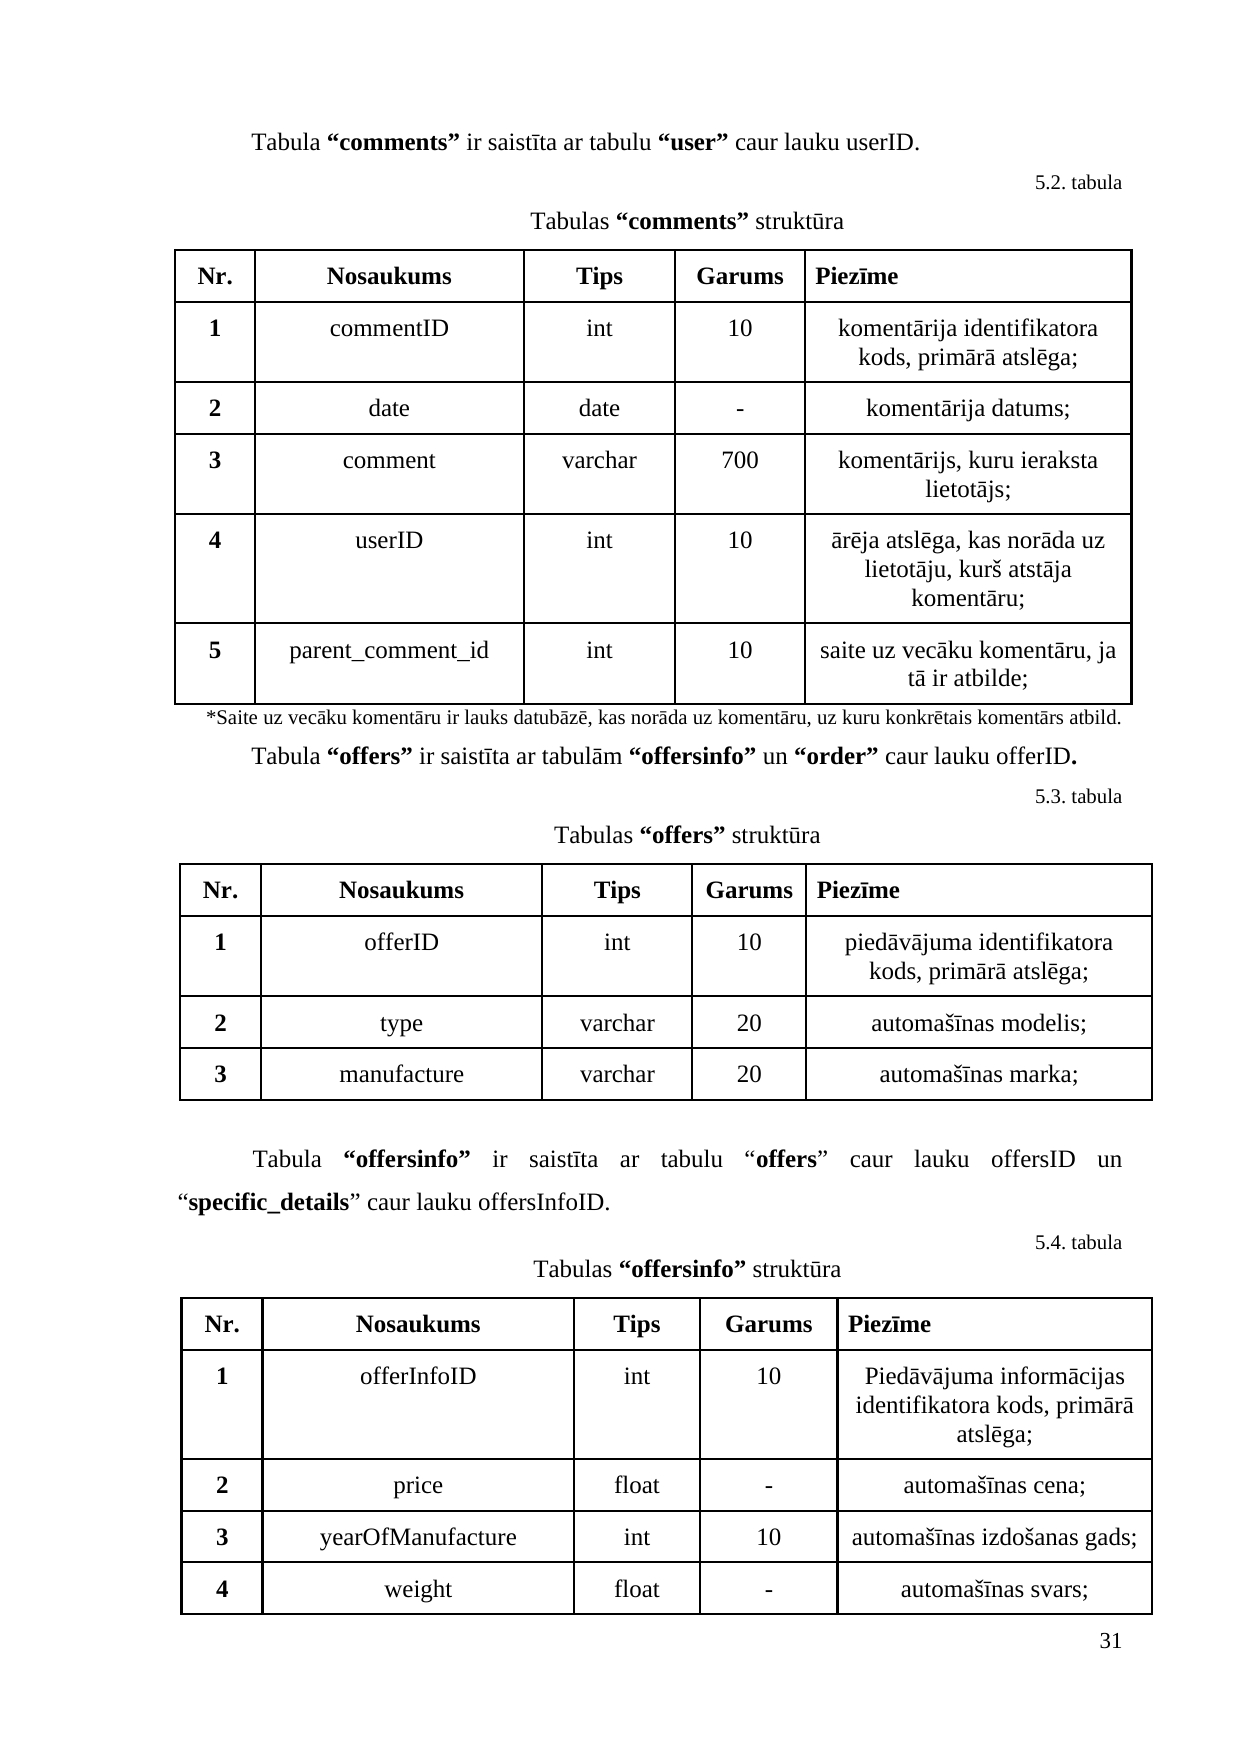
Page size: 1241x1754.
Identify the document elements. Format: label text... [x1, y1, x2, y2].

table_header Tips [543, 865, 691, 915]
table_cell int [575, 1512, 699, 1561]
table_cell int [543, 917, 691, 995]
table_cell automašīnas izdošanas gads; [839, 1512, 1151, 1561]
table_cell offerInfoID [264, 1351, 573, 1458]
table_cell 2 [183, 1460, 261, 1509]
table_header Nosaukums [262, 865, 541, 915]
table_cell yearOfManufacture [264, 1512, 573, 1561]
table_header Garums [693, 865, 805, 915]
table_cell 10 [676, 515, 804, 622]
table_cell type [262, 997, 541, 1047]
text Tabula “comments” ir saistīta ar tabulu “user” caur lauku userID. [251, 127, 1122, 155]
table_cell automašīnas svars; [839, 1563, 1151, 1613]
table_cell 3 [183, 1512, 261, 1561]
table_cell varchar [543, 997, 691, 1047]
table_cell comment [256, 435, 523, 513]
table_header Nr. [181, 865, 260, 915]
table_cell parent_comment_id [256, 624, 523, 703]
table_cell 3 [176, 435, 254, 513]
table_cell int [525, 515, 674, 622]
table_cell ārēja atslēga, kas norāda uz lietotāju, kurš atstāja komentāru; [806, 515, 1130, 622]
table_cell int [575, 1351, 699, 1458]
table_cell 20 [693, 1049, 805, 1098]
text 5.3. tabula [251, 784, 1122, 808]
table_cell price [264, 1460, 573, 1509]
table_cell automašīnas marka; [807, 1049, 1151, 1098]
table_cell 10 [676, 303, 804, 381]
table_cell userID [256, 515, 523, 622]
text Tabulas “offersinfo” struktūra [252, 1254, 1122, 1283]
text 5.2. tabula [251, 170, 1122, 194]
table_cell automašīnas cena; [839, 1460, 1151, 1509]
table_cell 20 [693, 997, 805, 1047]
table_cell weight [264, 1563, 573, 1613]
text Tabulas “offers” struktūra [252, 820, 1122, 849]
table_header Nosaukums [264, 1299, 573, 1349]
table_header Tips [575, 1299, 699, 1349]
table_cell automašīnas modelis; [807, 997, 1151, 1047]
table_cell int [525, 624, 674, 703]
table_cell float [575, 1563, 699, 1613]
table_cell 10 [701, 1512, 836, 1561]
text *Saite uz vecāku komentāru ir lauks datubāzē, kas norāda uz komentāru, uz kuru konkrētais komentārs atbild. [177, 705, 1122, 729]
table_cell offerID [262, 917, 541, 995]
table_header Garums [676, 251, 804, 301]
table_cell komentārija identifikatora kods, primārā atslēga; [806, 303, 1130, 381]
table_header Piezīme [807, 865, 1151, 915]
table_header Nr. [176, 251, 254, 301]
table_cell 3 [181, 1049, 260, 1098]
table_cell 10 [676, 624, 804, 703]
table_cell Piedāvājuma informācijas identifikatora kods, primārā atslēga; [839, 1351, 1151, 1458]
table_cell 4 [183, 1563, 261, 1613]
table_cell varchar [543, 1049, 691, 1098]
table_cell - [701, 1563, 836, 1613]
table_cell 2 [181, 997, 260, 1047]
text 5.4. tabula [327, 1230, 1122, 1254]
table_header Garums [701, 1299, 836, 1349]
table_cell 1 [181, 917, 260, 995]
table_cell date [256, 383, 523, 433]
table_cell int [525, 303, 674, 381]
table_header Nosaukums [256, 251, 523, 301]
text Tabula “offers” ir saistīta ar tabulām “offersinfo” un “order” caur lauku offerID. [177, 741, 1122, 769]
table_cell 700 [676, 435, 804, 513]
table_cell komentārijs, kuru ieraksta lietotājs; [806, 435, 1130, 513]
text Tabula “offersinfo” ir saistīta ar tabulu “offers” caur lauku offersID un “specific_details” caur lauku offersInfoID. [177, 1144, 1122, 1216]
table_cell 10 [693, 917, 805, 995]
table_cell - [701, 1460, 836, 1509]
table_cell manufacture [262, 1049, 541, 1098]
table_cell piedāvājuma identifikatora kods, primārā atslēga; [807, 917, 1151, 995]
table_cell commentID [256, 303, 523, 381]
table_cell komentārija datums; [806, 383, 1130, 433]
table_cell float [575, 1460, 699, 1509]
table_header Piezīme [839, 1299, 1151, 1349]
table_cell date [525, 383, 674, 433]
text Tabulas “comments” struktūra [252, 206, 1122, 234]
table_header Tips [525, 251, 674, 301]
table_cell 5 [176, 624, 254, 703]
table_cell 1 [176, 303, 254, 381]
table_header Piezīme [806, 251, 1130, 301]
table_header Nr. [183, 1299, 261, 1349]
table_cell 1 [183, 1351, 261, 1458]
table_cell 2 [176, 383, 254, 433]
table_cell 10 [701, 1351, 836, 1458]
table_cell 4 [176, 515, 254, 622]
table_cell saite uz vecāku komentāru, ja tā ir atbilde; [806, 624, 1130, 703]
table_cell - [676, 383, 804, 433]
table_cell varchar [525, 435, 674, 513]
